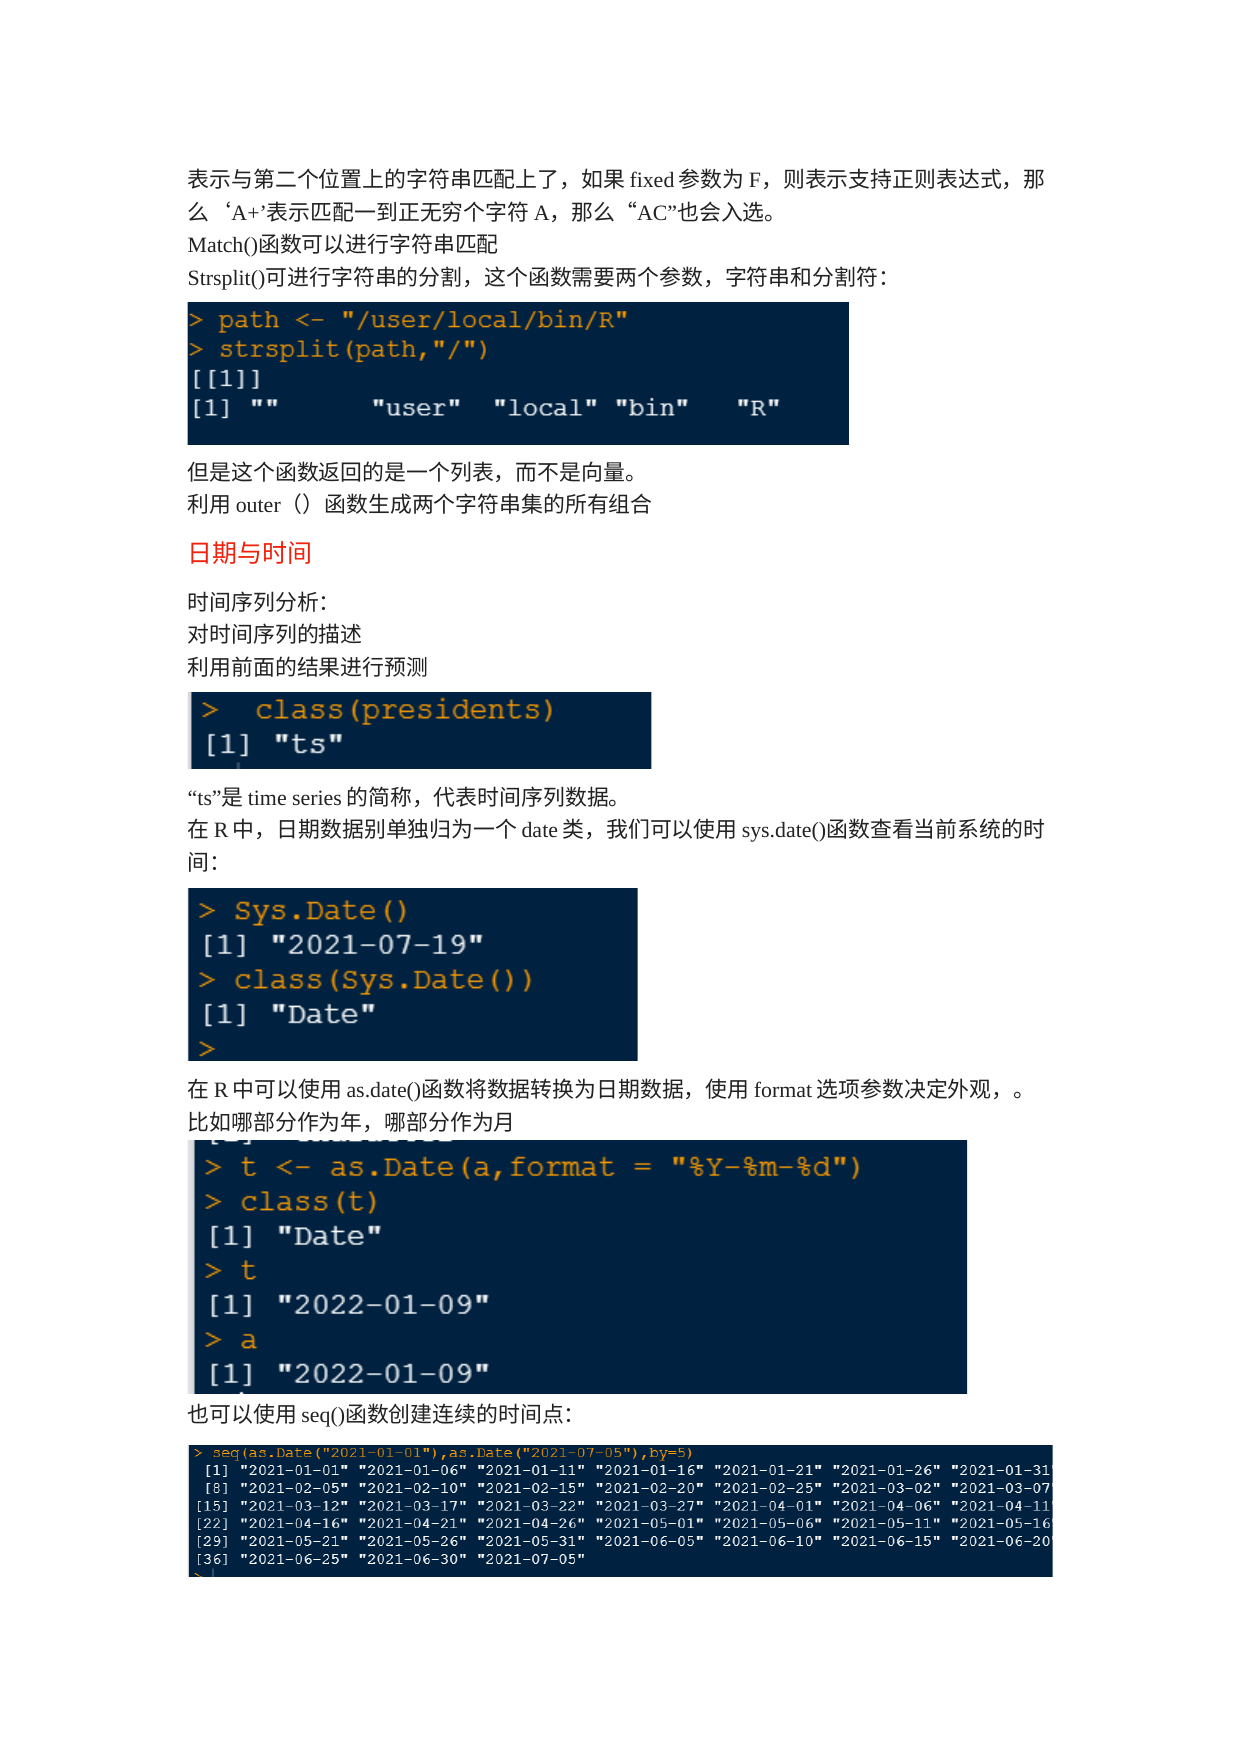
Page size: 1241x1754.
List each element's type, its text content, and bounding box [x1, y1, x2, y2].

picture [187, 692, 652, 769]
text “ts”是time series的简称，代表时间序列数据。 [187, 779, 1053, 812]
text 在R中，日期数据别单独归为一个date类，我们可以使用sys.date()函数查看当前系统的时间： [187, 812, 1053, 877]
text 但是这个函数返回的是一个列表，而不是向量。 [187, 454, 1053, 487]
picture [187, 1140, 968, 1394]
text Strsplit()可进行字符串的分割，这个函数需要两个参数，字符串和分割符： [187, 259, 1053, 292]
text 日期与时间 [187, 519, 1053, 584]
text 利用outer（）函数生成两个字符串集的所有组合 [187, 487, 1053, 519]
picture [187, 888, 638, 1061]
text 也可以使用seq()函数创建连续的时间点： [187, 1397, 1053, 1429]
text Match()函数可以进行字符串匹配 [187, 227, 1053, 259]
text 对时间序列的描述 [187, 617, 1053, 649]
text 在R中可以使用as.date()函数将数据转换为日期数据，使用format选项参数决定外观，。比如哪部分作为年，哪部分作为月 [187, 1072, 1053, 1137]
text 利用前面的结果进行预测 [187, 649, 1053, 682]
text 时间序列分析： [187, 584, 1053, 617]
text 表示与第二个位置上的字符串匹配上了，如果fixed参数为F，则表示支持正则表达式，那么‘A+’表示匹配一到正无穷个字符A，那么“AC”也会入选。 [187, 162, 1053, 227]
picture [187, 302, 849, 445]
picture [187, 1445, 1053, 1577]
